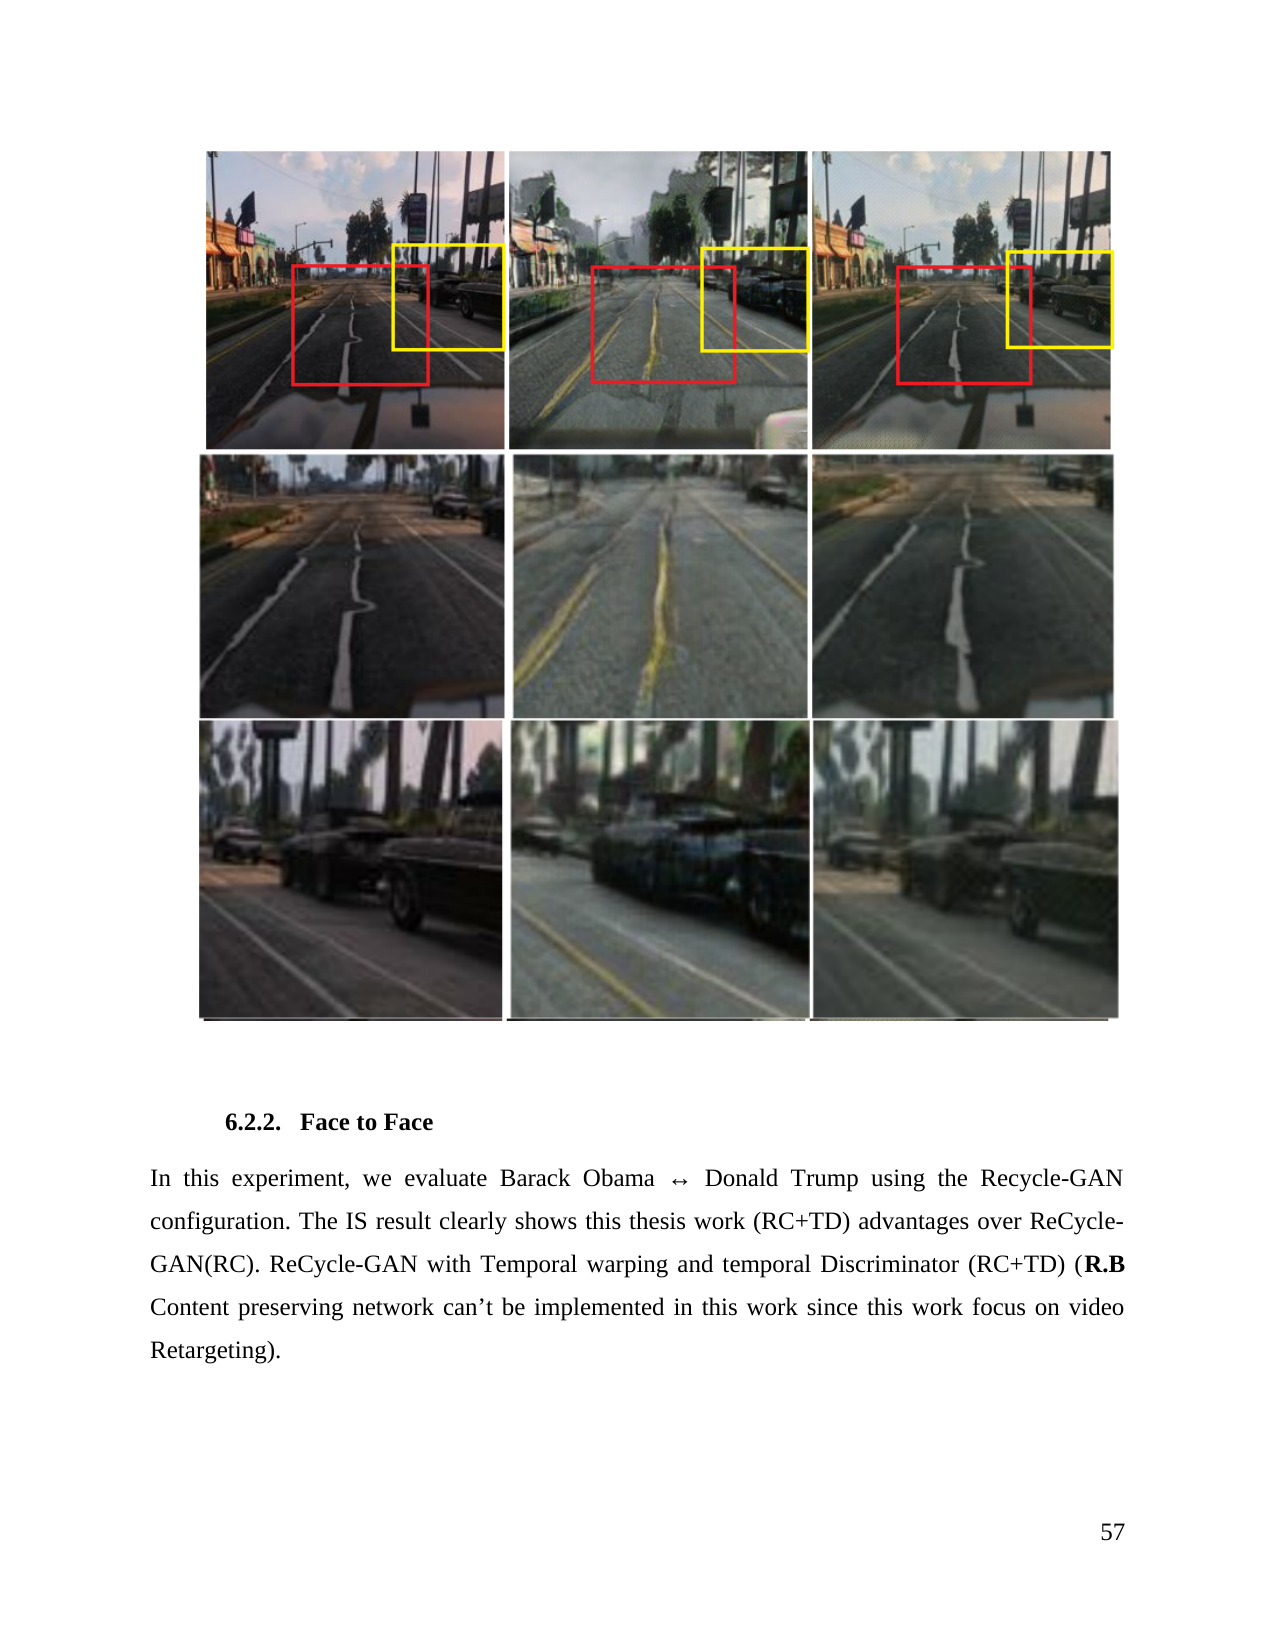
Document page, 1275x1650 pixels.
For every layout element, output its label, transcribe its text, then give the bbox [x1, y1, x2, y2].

picture [198, 150, 1119, 1021]
text In this experiment, we evaluate Barack Obama ↔ Donald Trump using the Recycle-GAN configuration. The IS result clearly shows this thesis work (RC+TD) advantages over ReCycle-GAN(RC). ReCycle-GAN with Temporal warping and temporal Discriminator (RC+TD) (R.B Content preserving network can’t be implemented in this work since this work focus on video Retargeting). [150, 1163, 1125, 1364]
subtitle Face to Face [225, 1107, 1125, 1136]
table_cell [188, 150, 1125, 1034]
